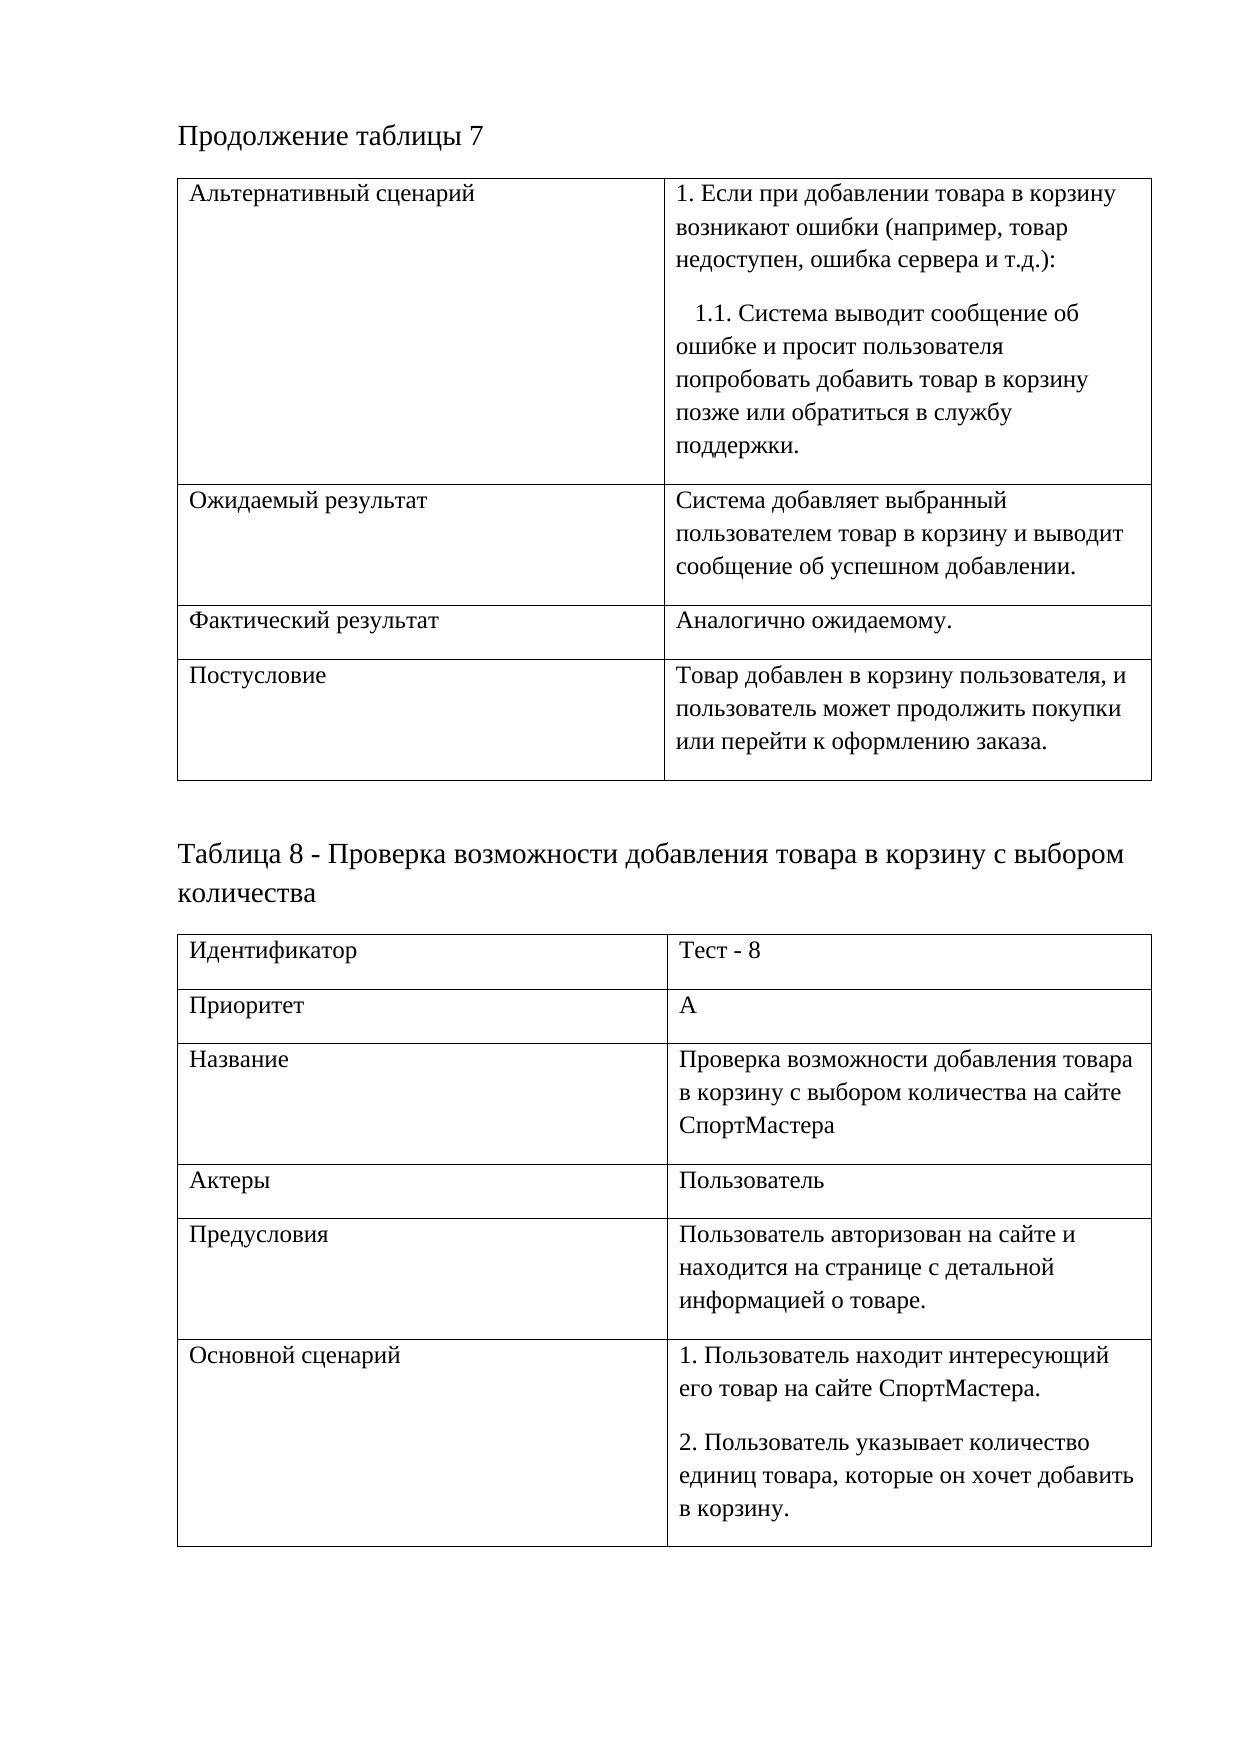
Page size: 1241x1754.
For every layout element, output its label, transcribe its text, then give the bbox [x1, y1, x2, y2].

table_cell Пользователь [668, 1165, 1151, 1218]
table_cell Предусловия [178, 1219, 667, 1339]
table_cell Актеры [178, 1165, 667, 1218]
table_cell Название [178, 1044, 667, 1164]
table_cell Товар добавлен в корзину пользователя, и пользователь может продолжить покупки или перейти к оформлению заказа. [665, 660, 1151, 779]
table_header Тест - 8 [668, 935, 1151, 989]
table_cell Ожидаемый результат [178, 485, 664, 604]
table_cell Проверка возможности добавления товара в корзину с выбором количества на сайте СпортМастера [668, 1044, 1151, 1164]
table_cell А [668, 990, 1151, 1043]
table_header Идентификатор [178, 935, 667, 989]
table_cell Пользователь авторизован на сайте и находится на странице с детальной информацией о товаре. [668, 1219, 1151, 1339]
table_header Альтернативный сценарий [178, 179, 664, 484]
table_header 1. Если при добавлении товара в корзину возникают ошибки (например, товар недоступен, ошибка сервера и т.д.): 1.1. Система выводит сообщение об ошибке и просит пользователя попробовать добавить товар в корзину позже или обратиться в службу поддержки. [665, 179, 1151, 484]
table_cell Фактический результат [178, 606, 664, 659]
table_cell 1. Пользователь находит интересующий его товар на сайте СпортМастера. 2. Пользователь указывает количество единиц товара, которые он хочет добавить в корзину. [668, 1340, 1151, 1546]
table_cell Основной сценарий [178, 1340, 667, 1546]
table_cell Аналогично ожидаемому. [665, 606, 1151, 659]
table_cell Система добавляет выбранный пользователем товар в корзину и выводит сообщение об успешном добавлении. [665, 485, 1151, 604]
table_cell Приоритет [178, 990, 667, 1043]
table_cell Постусловие [178, 660, 664, 779]
text Таблица 8 - Проверка возможности добавления товара в корзину с выбором количества [177, 836, 1152, 908]
text Продолжение таблицы 7 [177, 118, 1152, 152]
